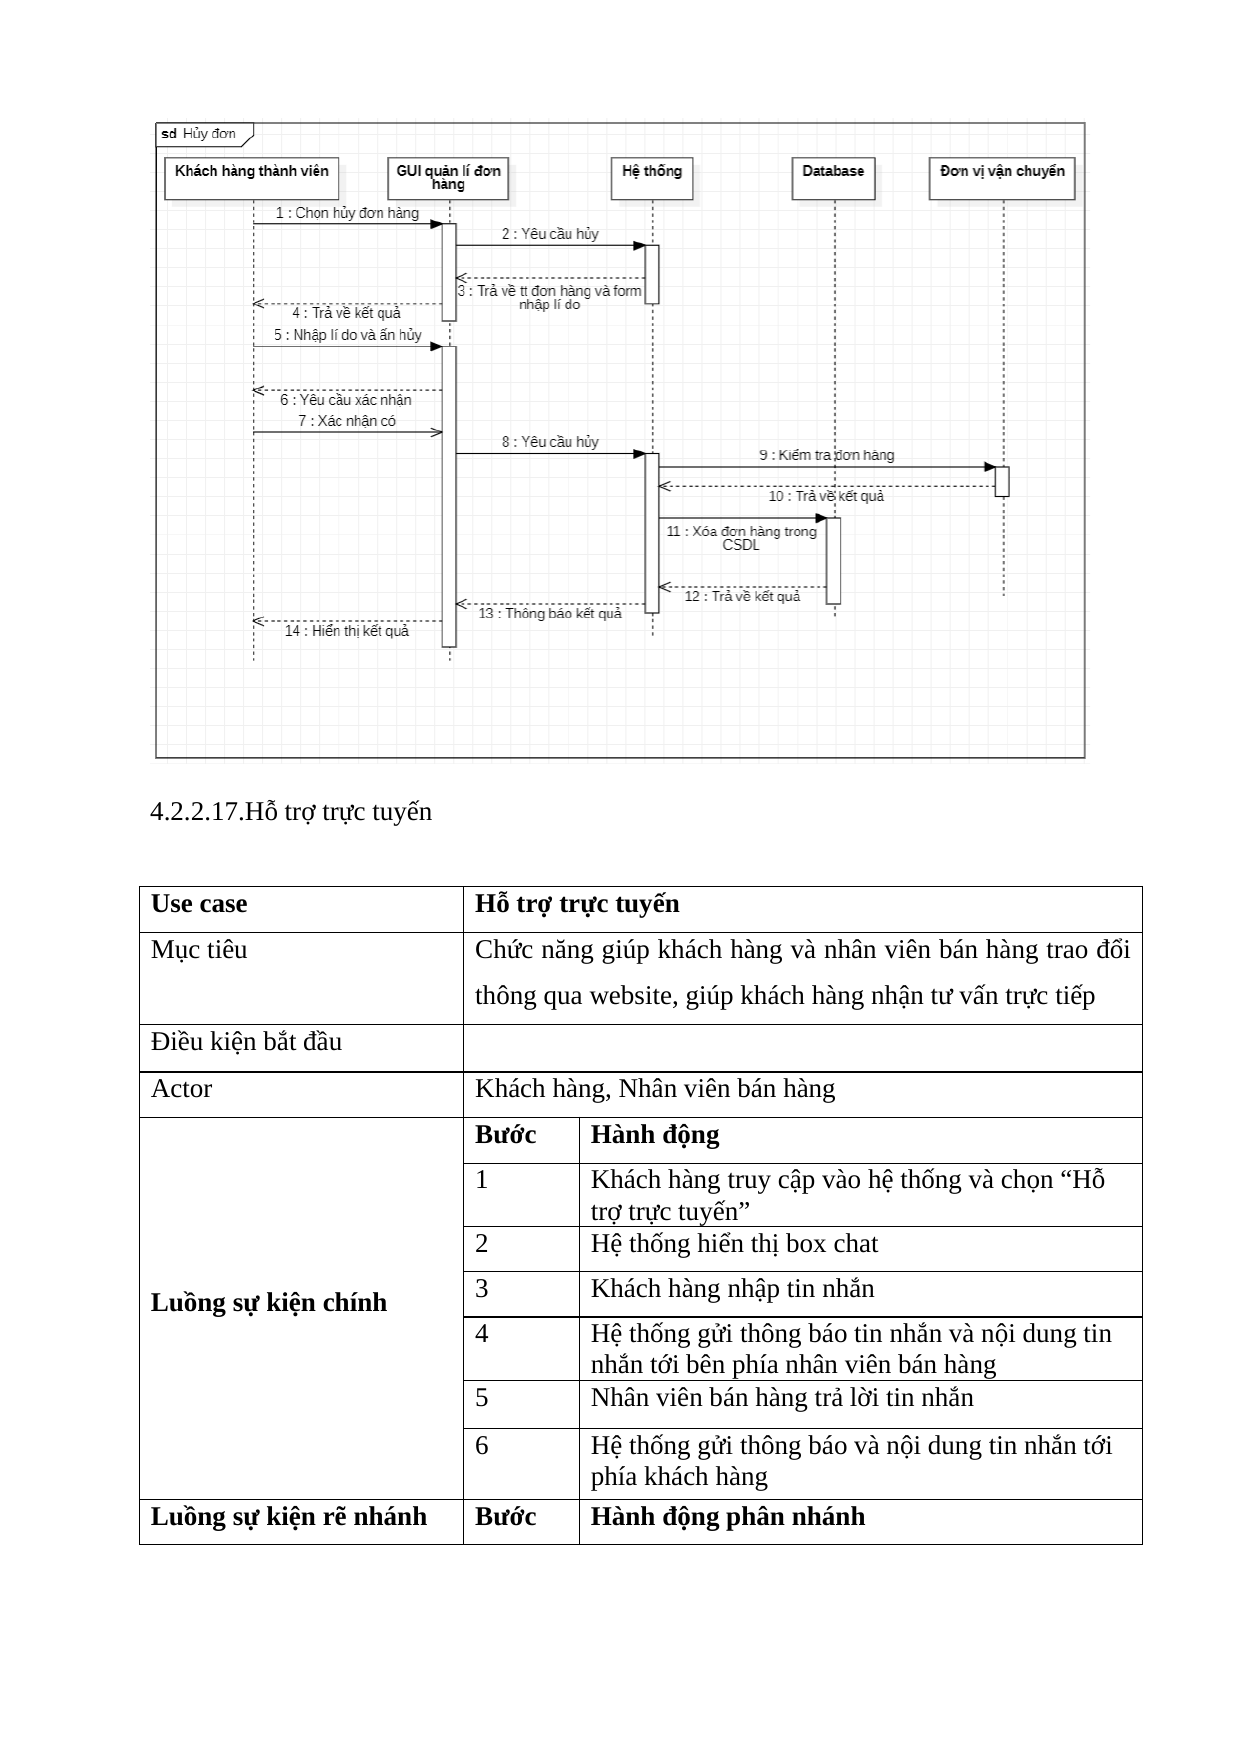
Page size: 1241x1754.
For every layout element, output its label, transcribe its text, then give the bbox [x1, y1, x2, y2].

table_cell Mục tiêu [140, 933, 463, 1024]
table_cell 1 [464, 1164, 579, 1226]
table_cell Hệ thống gửi thông báo tin nhắn và nội dung tin nhắn tới bên phía nhân viên bán hàng [580, 1318, 1142, 1380]
table_cell 6 [464, 1429, 579, 1498]
table_cell Luồng sự kiện chính [140, 1118, 463, 1498]
table_cell Bước [464, 1500, 579, 1544]
table_cell 5 [464, 1381, 579, 1428]
picture [150, 118, 1091, 764]
table_cell Nhân viên bán hàng trả lời tin nhắn [580, 1381, 1142, 1428]
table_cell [140, 1500, 463, 1544]
table_cell Actor [140, 1073, 463, 1117]
table_cell Bước [464, 1118, 579, 1162]
table_header Hỗ trợ trực tuyến [464, 887, 1142, 932]
table_cell Hành động phân nhánh [580, 1500, 1142, 1544]
table_cell Hệ thống hiển thị box chat [580, 1227, 1142, 1271]
table_cell Hành động [580, 1118, 1142, 1162]
table_cell Chức năng giúp khách hàng và nhân viên bán hàng trao đổi thông qua website, giúp khách hàng nhận tư vấn trực tiếp [464, 933, 1142, 1024]
table_cell Khách hàng truy cập vào hệ thống và chọn “Hỗ trợ trực tuyến” [580, 1164, 1142, 1226]
table_cell Hệ thống gửi thông báo và nội dung tin nhắn tới phía khách hàng [580, 1429, 1142, 1498]
table_cell Khách hàng, Nhân viên bán hàng [464, 1073, 1142, 1117]
table_cell Khách hàng nhập tin nhắn [580, 1272, 1142, 1316]
subtitle 4.2.2.17.Hỗ trợ trực tuyến [150, 795, 1109, 826]
table_cell 3 [464, 1272, 579, 1316]
table_cell Điều kiện bắt đầu [140, 1025, 463, 1071]
table_cell [464, 1025, 1142, 1071]
table_header Use case [140, 887, 463, 932]
table_cell 2 [464, 1227, 579, 1271]
table_cell 4 [464, 1318, 579, 1380]
